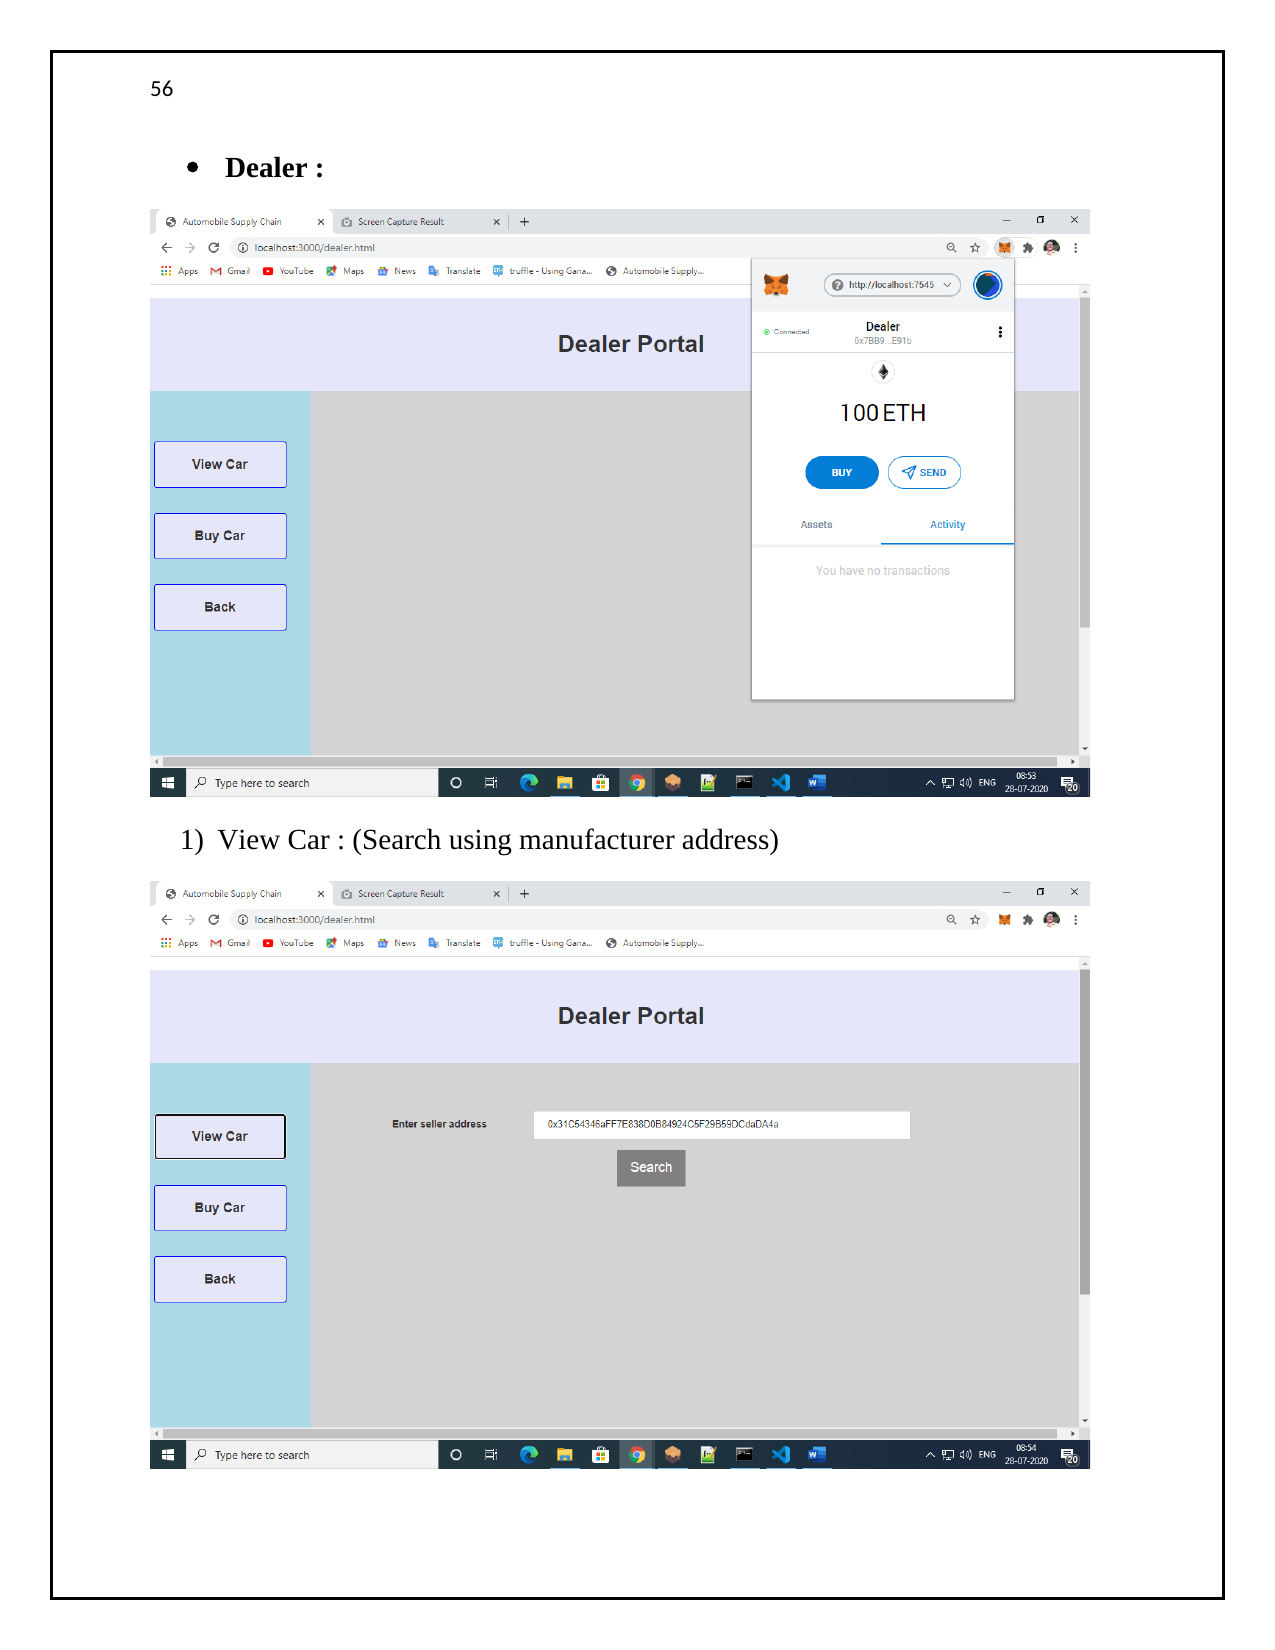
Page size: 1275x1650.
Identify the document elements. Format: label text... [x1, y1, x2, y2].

picture [150, 881, 1091, 1469]
picture [150, 209, 1091, 797]
list Dealer : [187, 150, 1125, 184]
list View Car : (Search using manufacturer address) [179, 822, 1125, 856]
